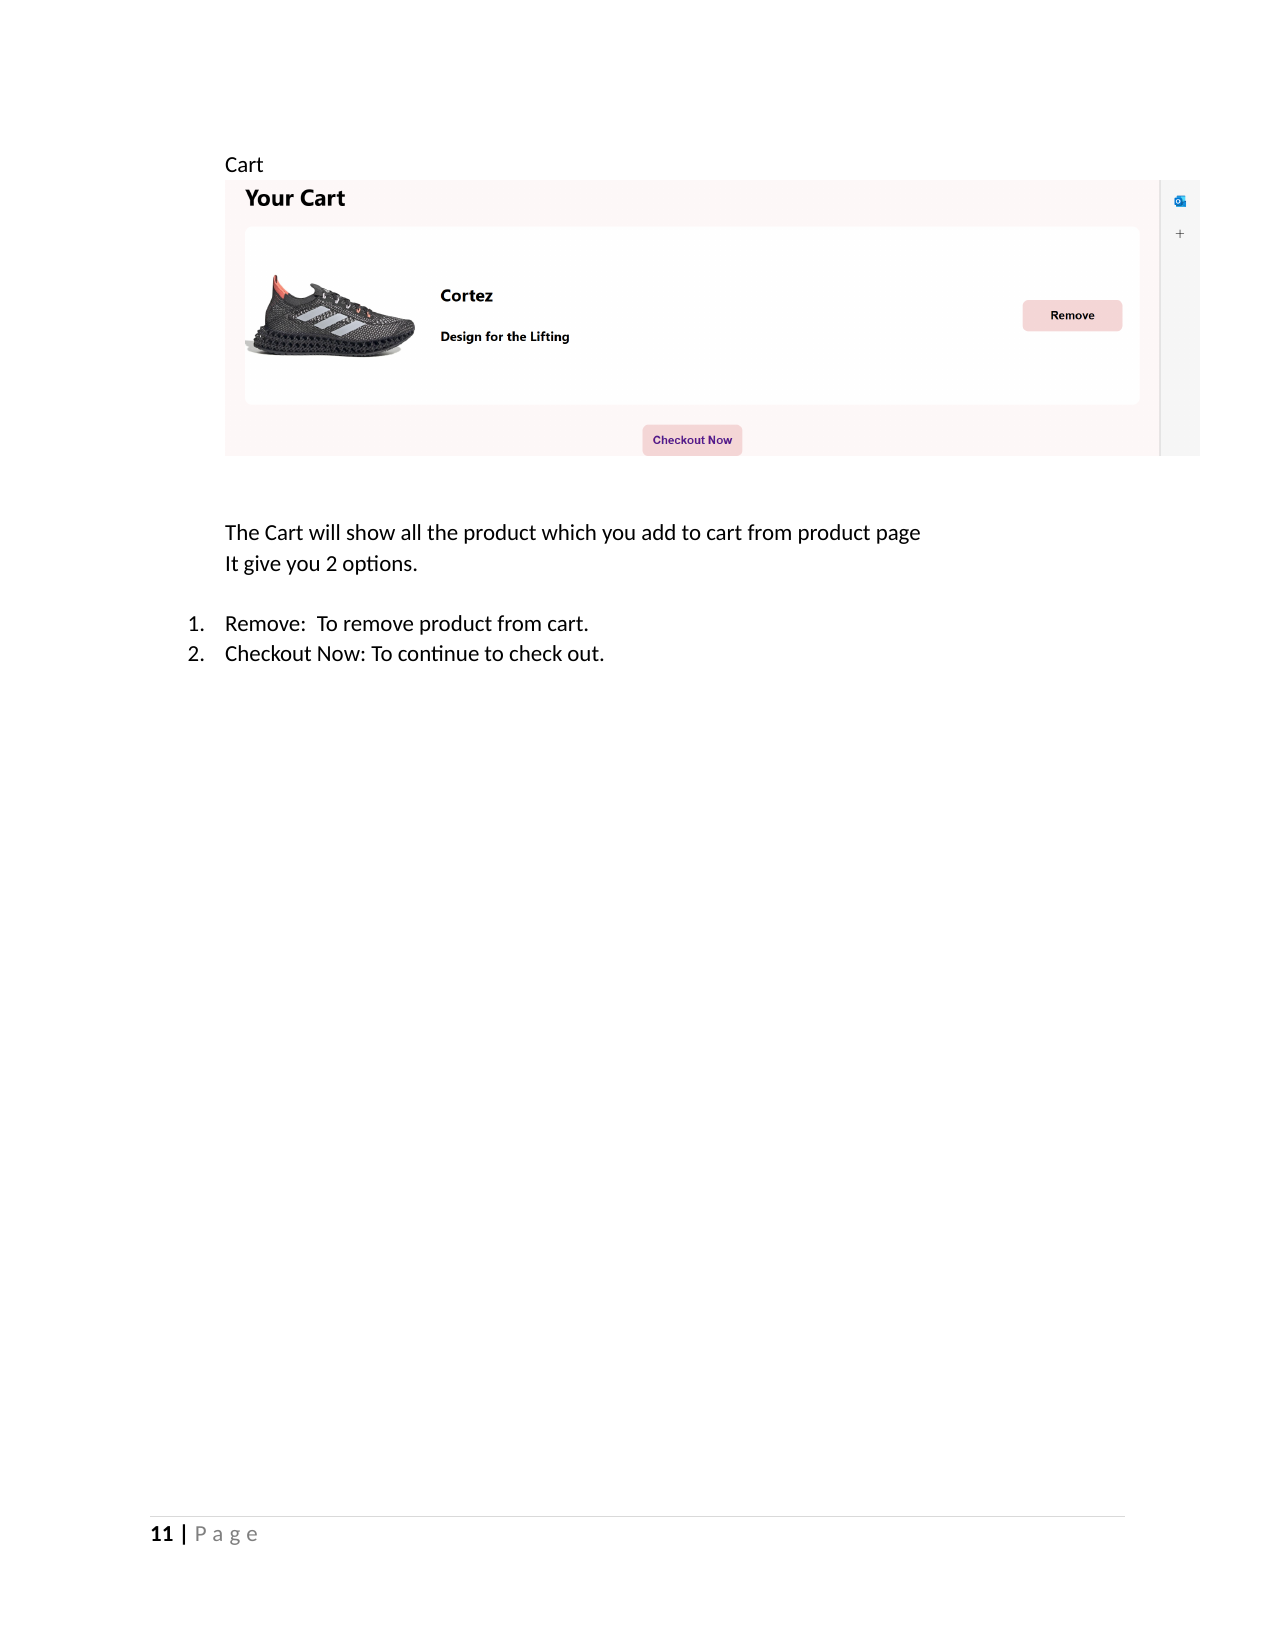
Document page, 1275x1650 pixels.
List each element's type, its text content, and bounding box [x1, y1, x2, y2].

list Remove: To remove product from cart. [187, 609, 1125, 637]
list It give you 2 options. [225, 549, 1125, 577]
list Cart [225, 150, 1125, 178]
list The Cart will show all the product which you add to cart from product page [225, 518, 1125, 546]
list Checkout Now: To continue to check out. [187, 639, 1125, 667]
picture [225, 180, 1200, 456]
